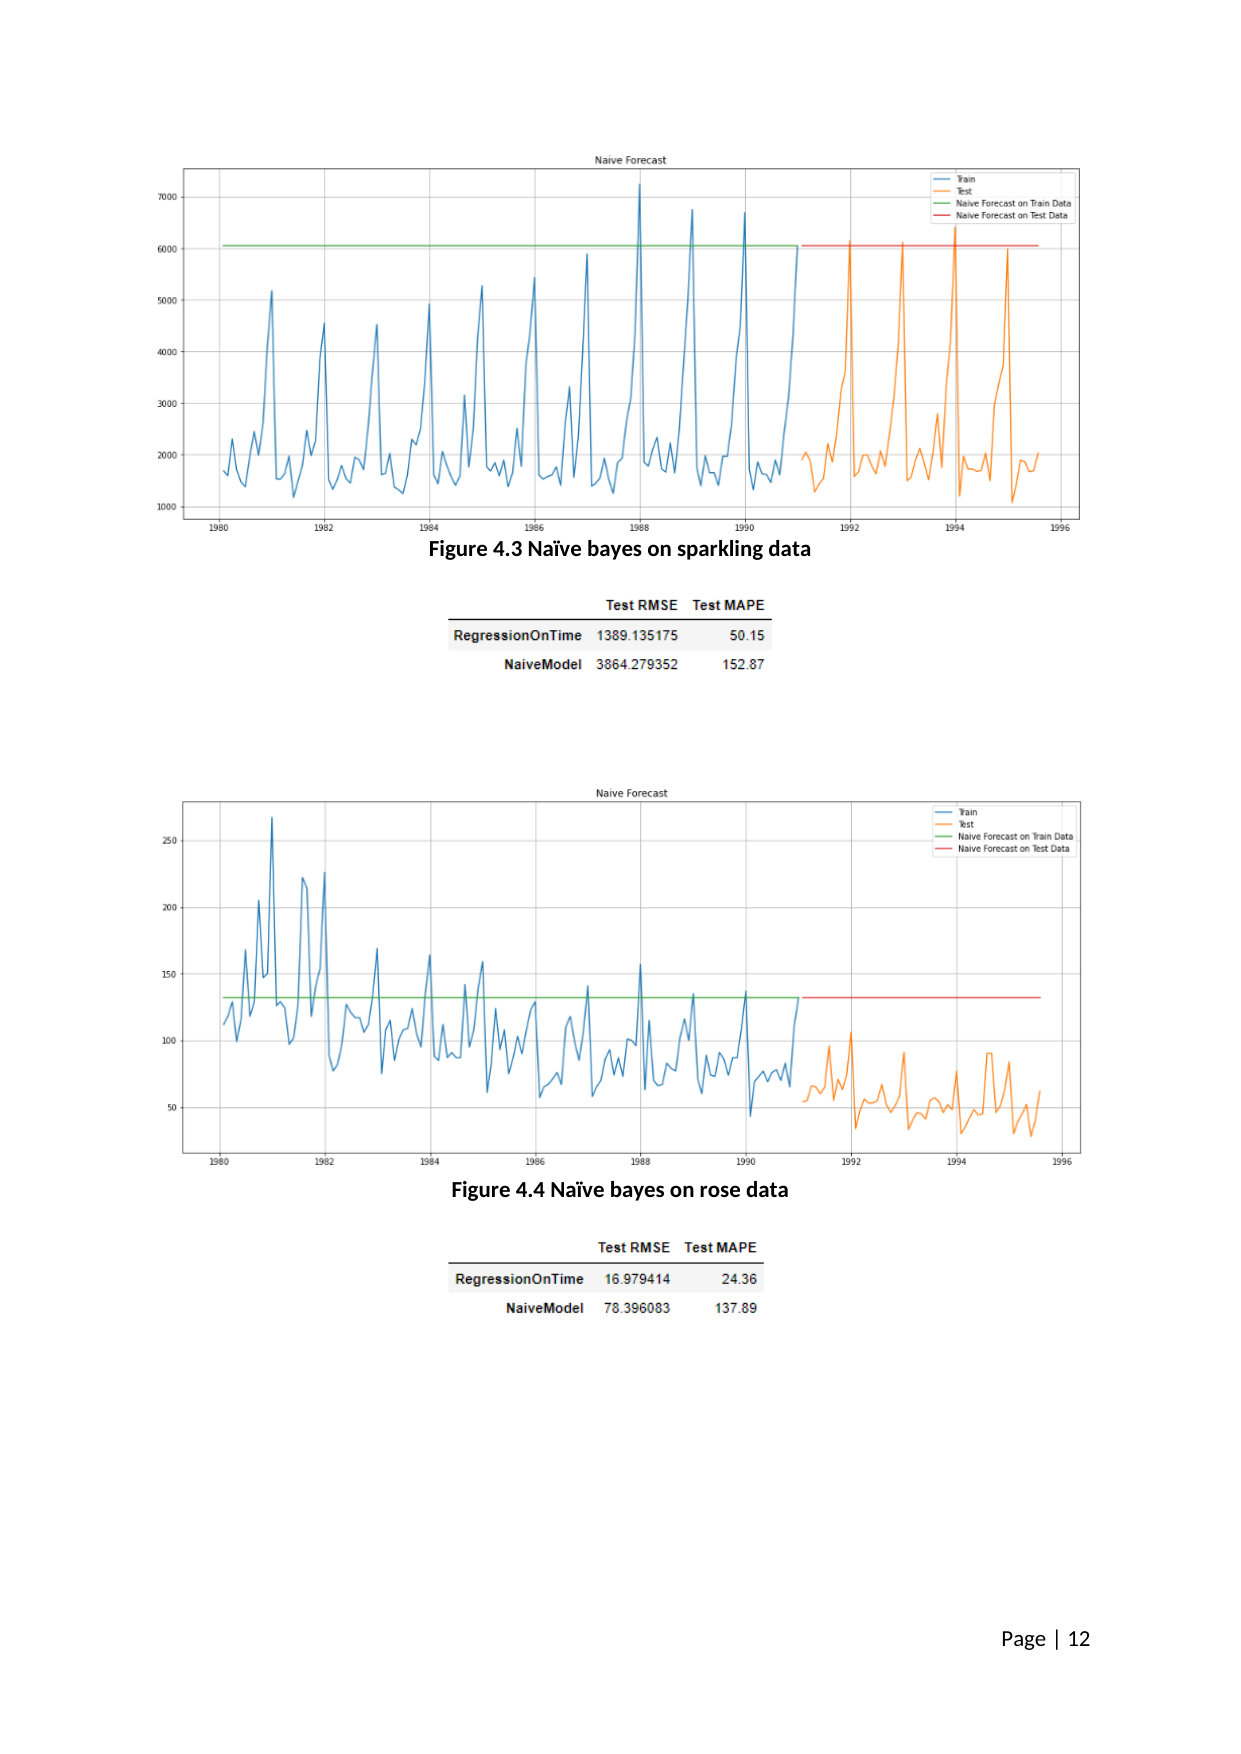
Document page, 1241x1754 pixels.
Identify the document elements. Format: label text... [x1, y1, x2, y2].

text Figure 4.3 Naïve bayes on sparkling data [150, 535, 1090, 562]
text Figure 4.4 Naïve bayes on rose data [150, 1176, 1090, 1203]
picture [446, 1231, 794, 1332]
picture [448, 590, 792, 697]
picture [150, 780, 1091, 1176]
picture [150, 150, 1091, 535]
